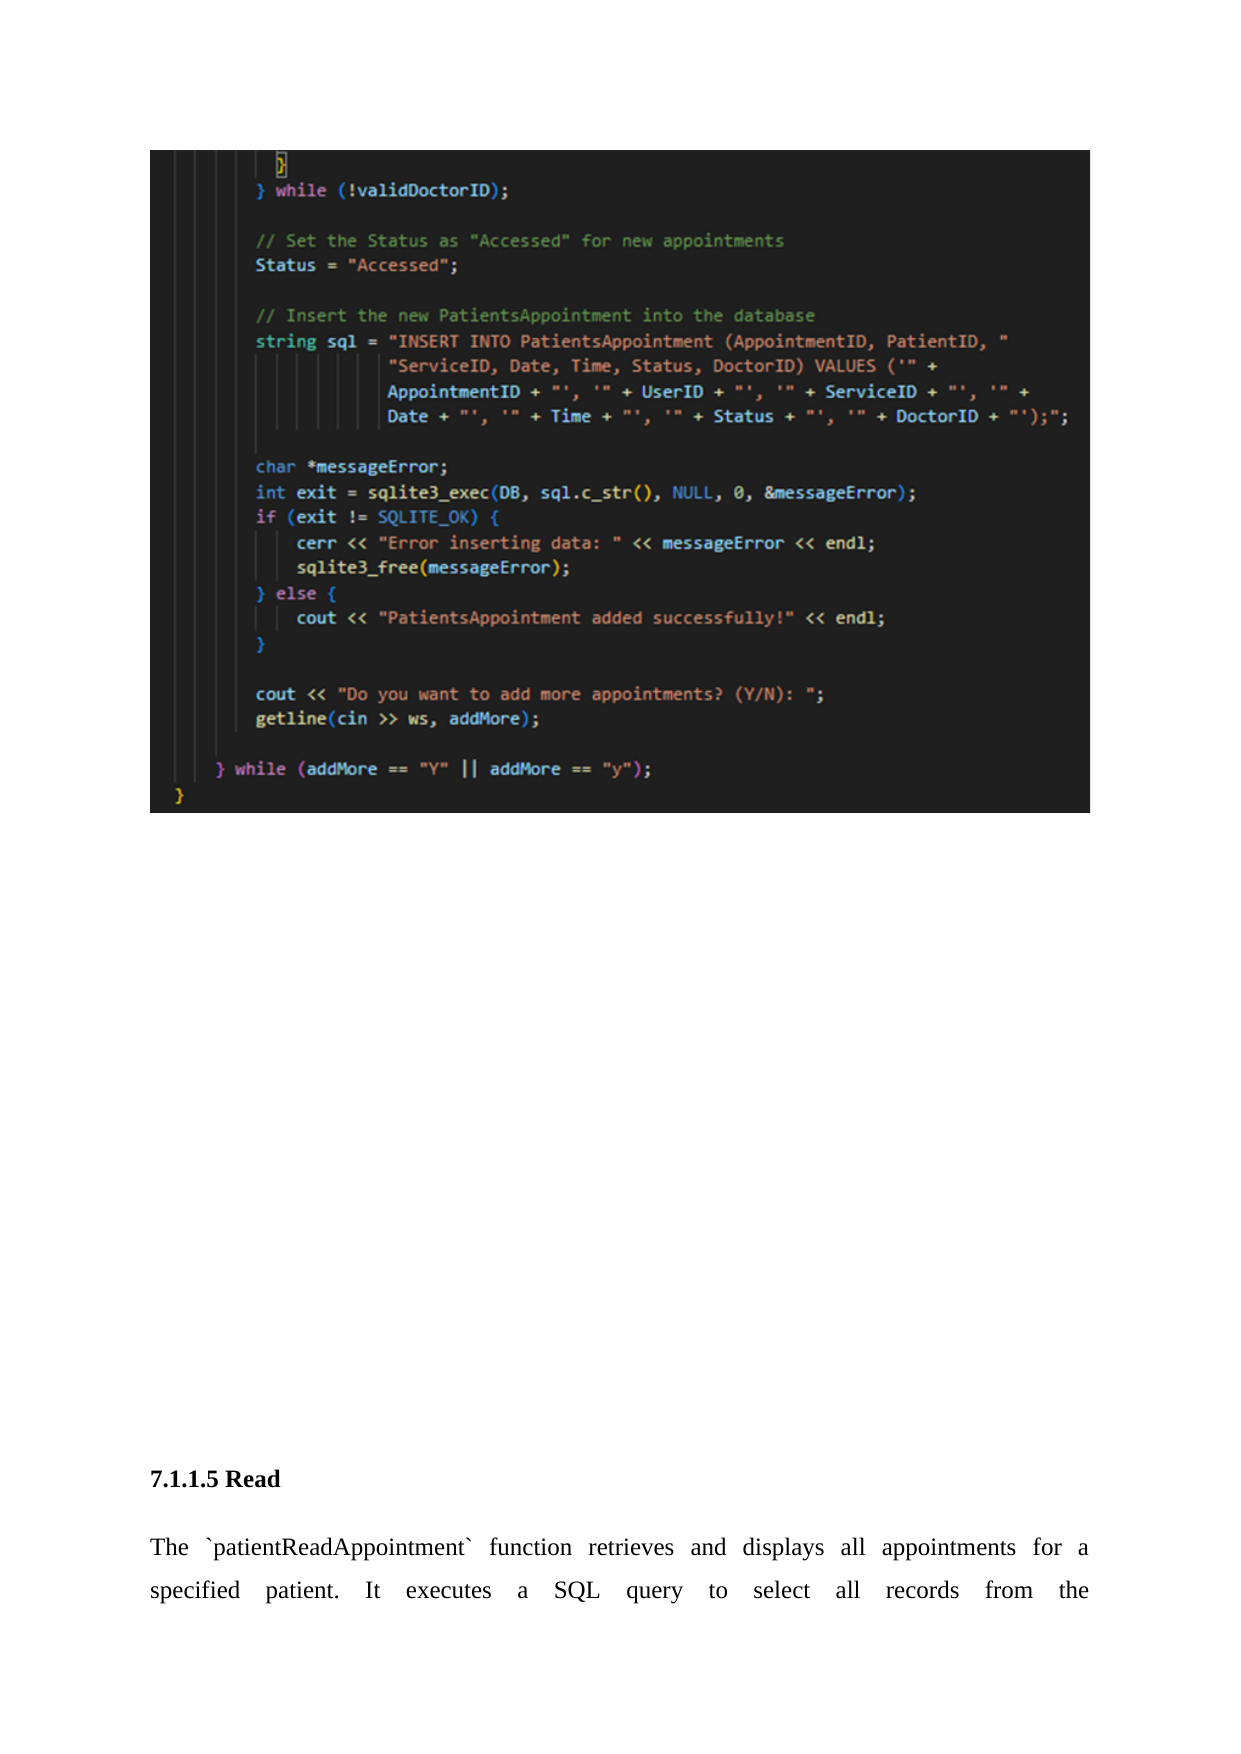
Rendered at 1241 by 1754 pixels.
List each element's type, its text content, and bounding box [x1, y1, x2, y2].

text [150, 1532, 1090, 1604]
picture [150, 150, 1091, 813]
subtitle 7.1.1.5 Read [150, 1464, 1090, 1492]
